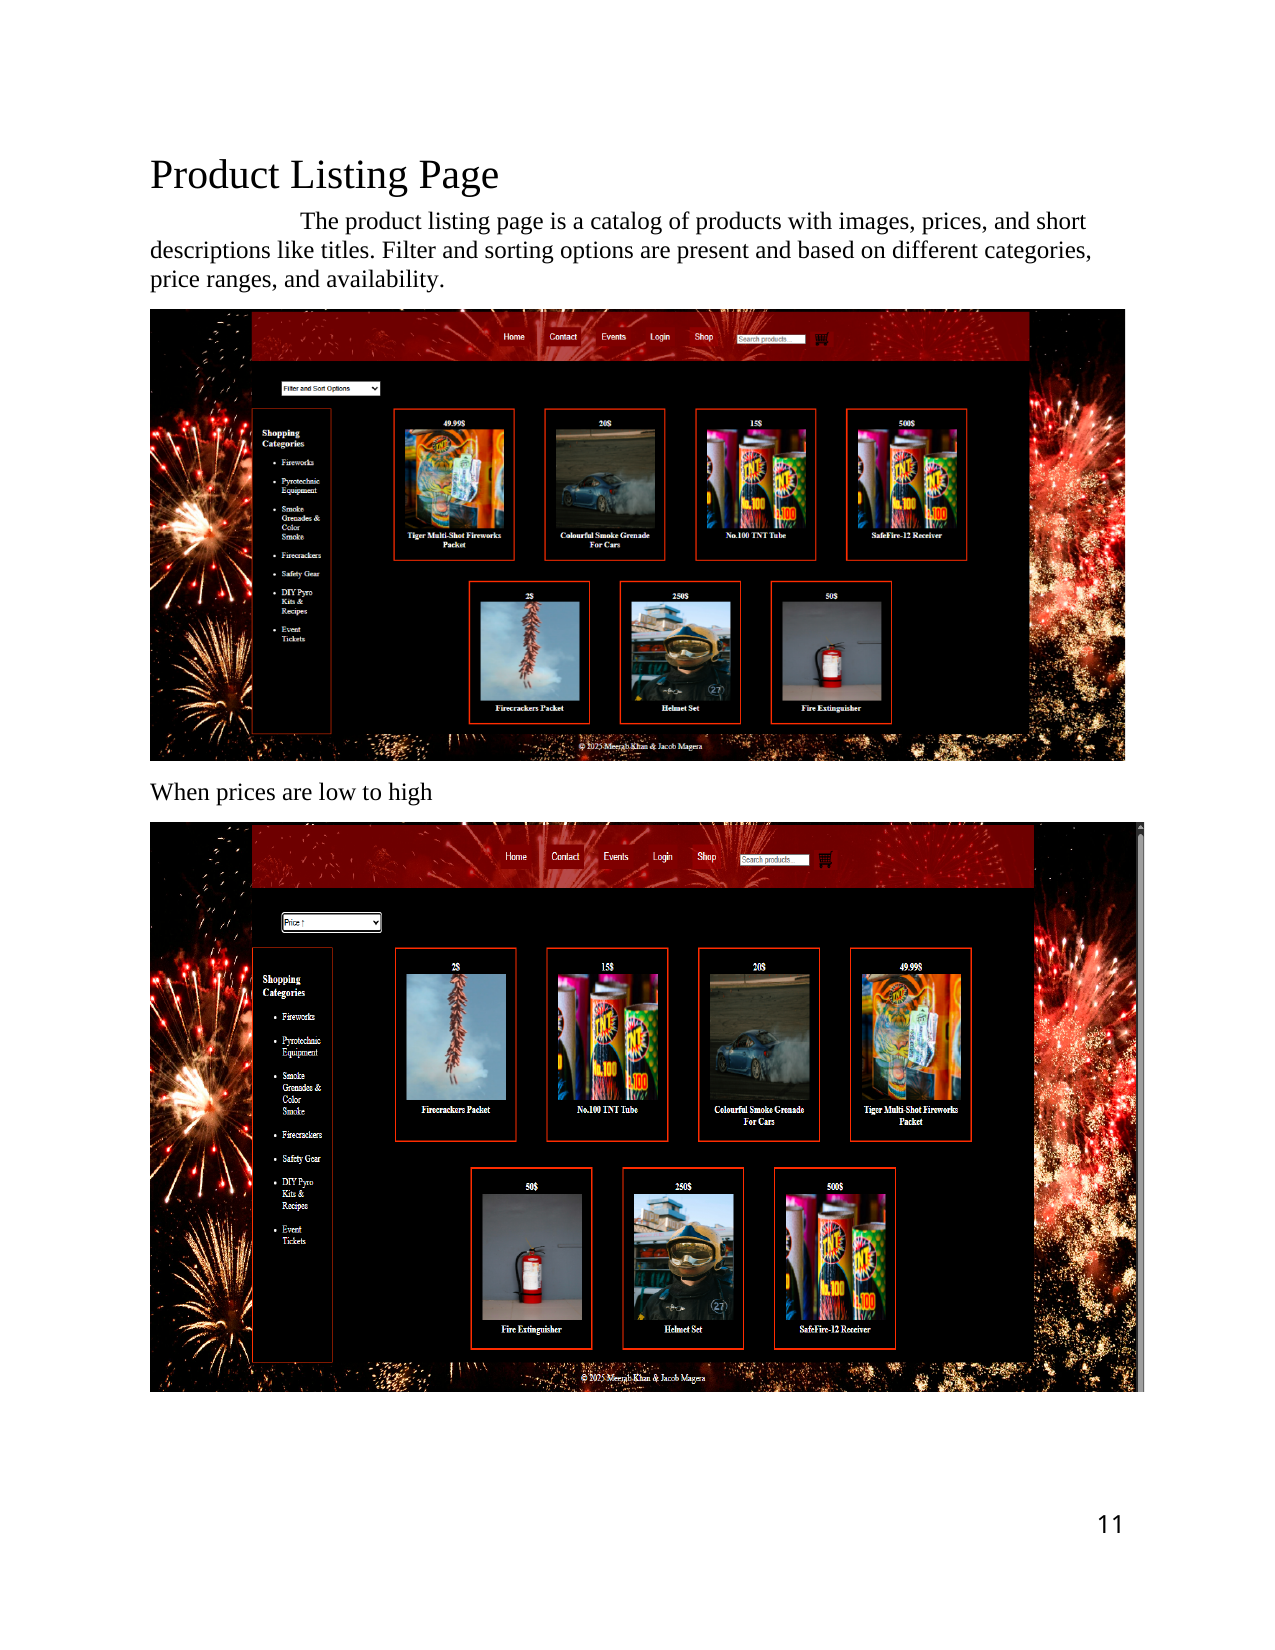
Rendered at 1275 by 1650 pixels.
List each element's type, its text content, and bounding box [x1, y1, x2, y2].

picture [150, 822, 1145, 1392]
subtitle Product Listing Page [150, 150, 1125, 198]
text The product listing page is a catalog of products with images, prices, and short descriptions like titles. Filter and sorting options are present and based on different categories, price ranges, and availability. [150, 206, 1125, 292]
picture [150, 309, 1125, 761]
text When prices are low to high [150, 777, 1125, 806]
